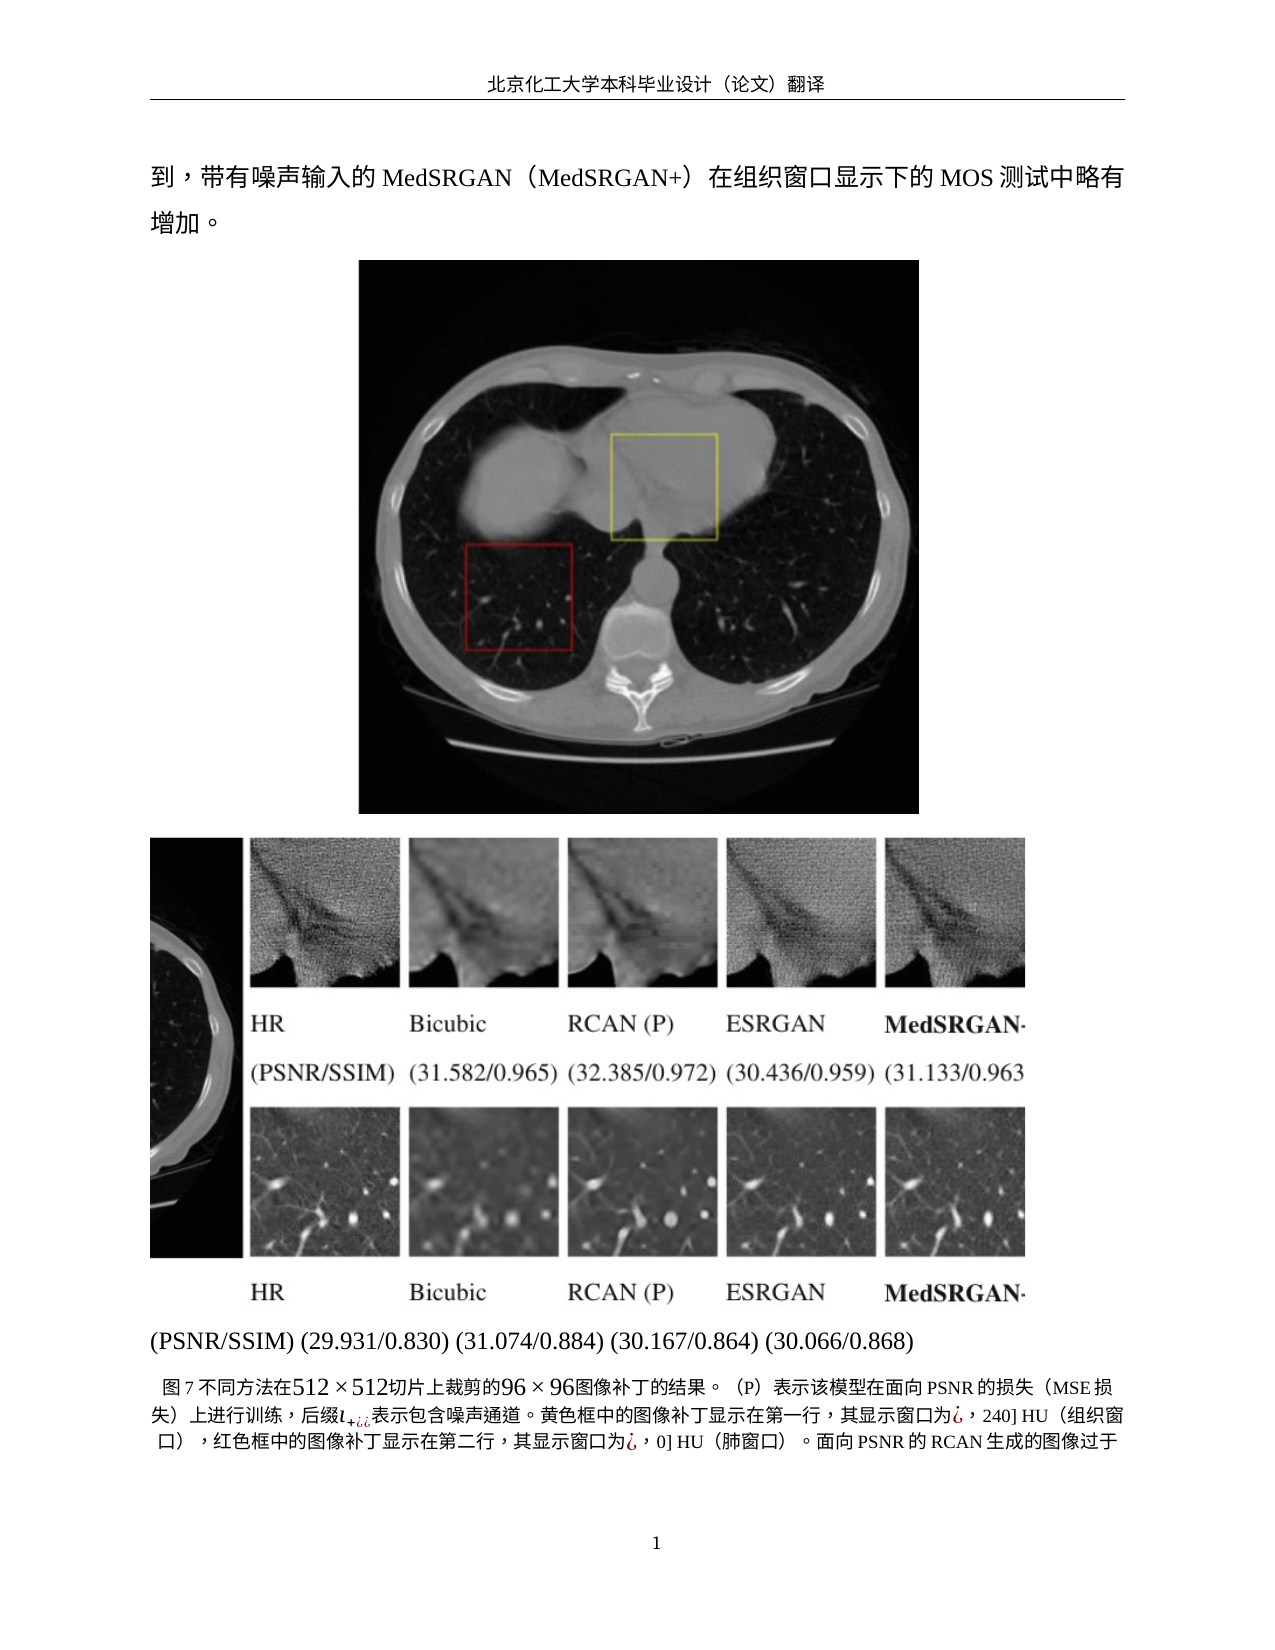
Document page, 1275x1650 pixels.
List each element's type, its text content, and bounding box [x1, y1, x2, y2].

picture [356, 260, 919, 814]
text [150, 1373, 1125, 1454]
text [150, 150, 1125, 242]
picture [150, 832, 1025, 1326]
